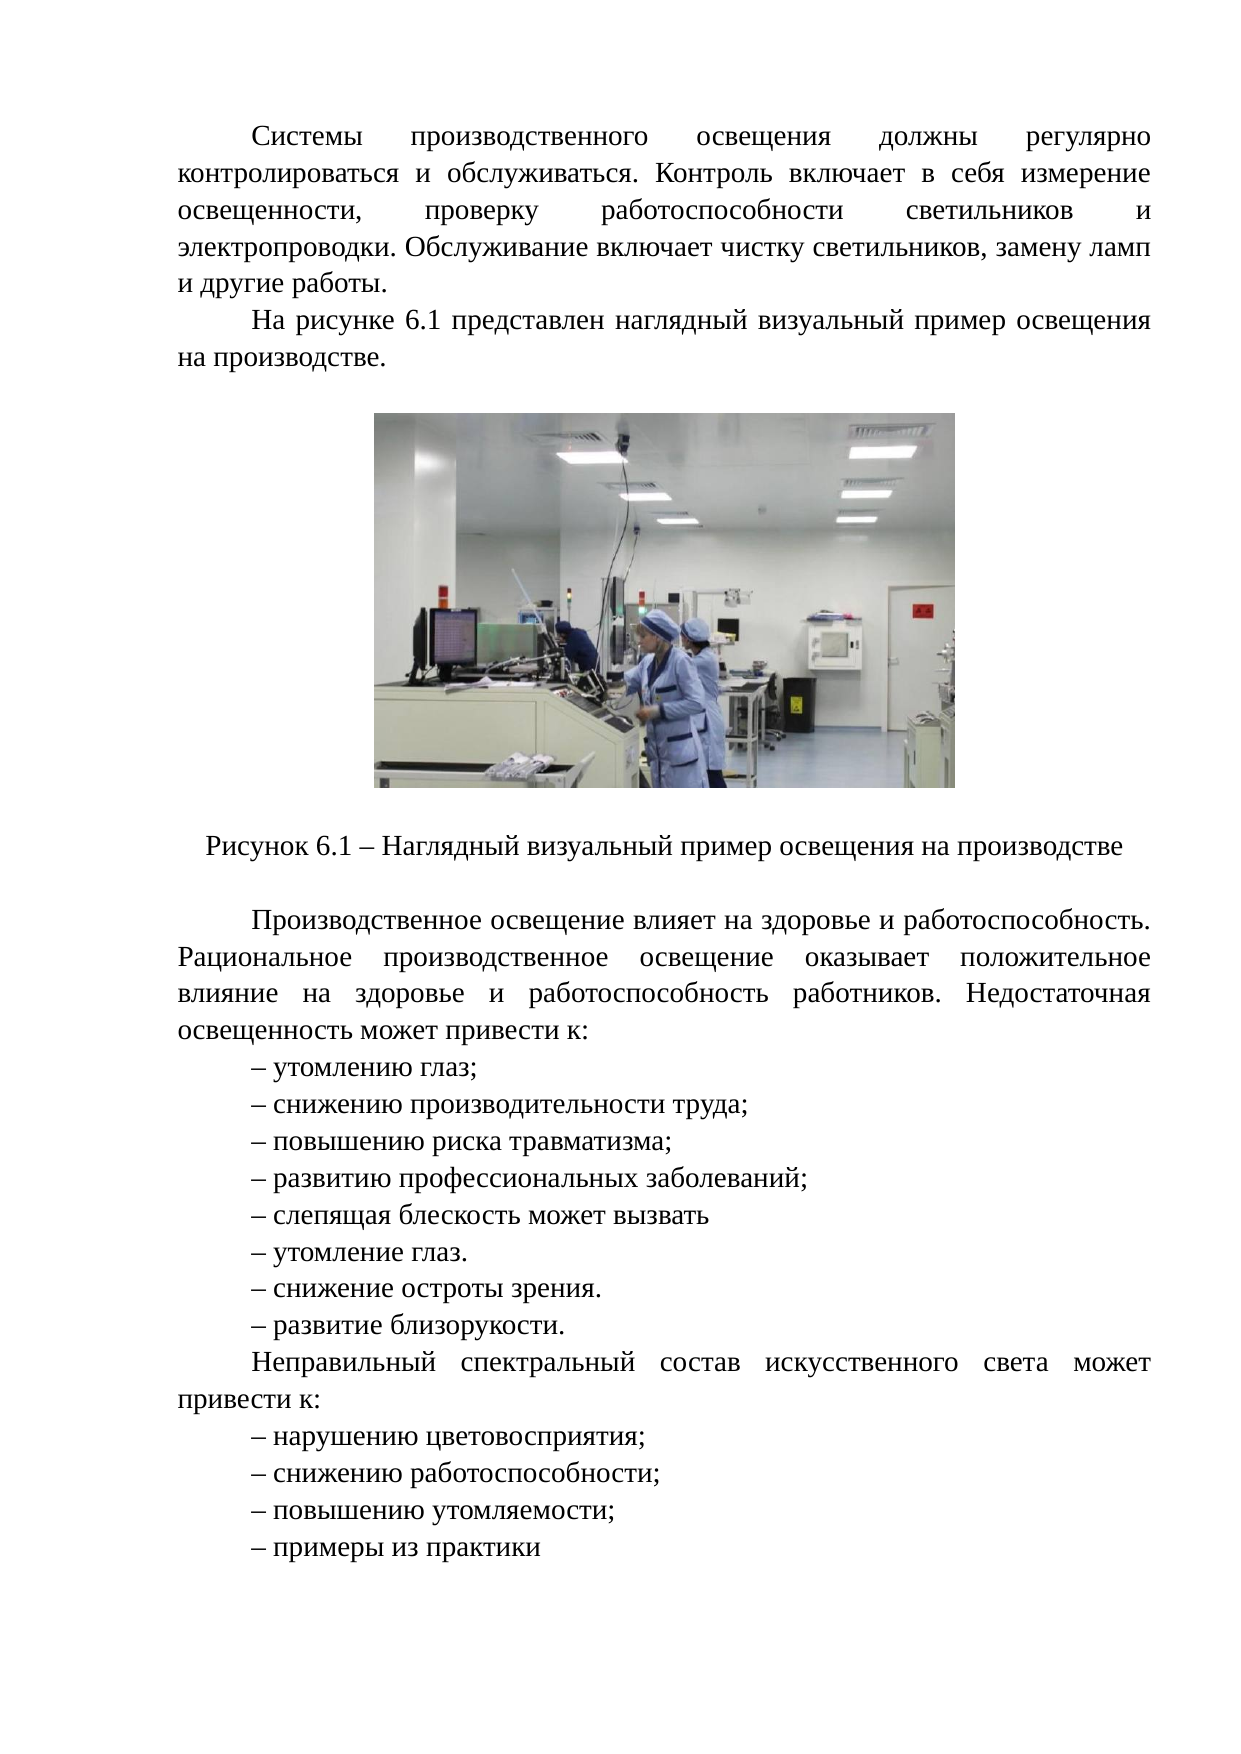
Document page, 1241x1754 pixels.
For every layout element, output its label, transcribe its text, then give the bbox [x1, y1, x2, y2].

text – слепящая блескость может вызвать [177, 1197, 1152, 1230]
text Рисунок 6.1 – Наглядный визуальный пример освещения на производстве [177, 828, 1152, 862]
text – нарушению цветовосприятия; [177, 1418, 1152, 1452]
text – примеры из практики [177, 1529, 1152, 1562]
text Неправильный спектральный состав искусственного света может привести к: [177, 1344, 1152, 1415]
text – повышению утомляемости; [177, 1492, 1152, 1525]
text – повышению риска травматизма; [177, 1123, 1152, 1157]
text Производственное освещение влияет на здоровье и работоспособность. Рациональное производственное освещение оказывает положительное влияние на здоровье и работоспособность работников. Недостаточная освещенность может привести к: [177, 902, 1152, 1046]
text Системы производственного освещения должны регулярно контролироваться и обслуживаться. Контроль включает в себя измерение освещенности, проверку работоспособности светильников и электропроводки. Обслуживание включает чистку светильников, замену ламп и другие работы. [177, 118, 1152, 299]
text – развитию профессиональных заболеваний; [177, 1160, 1152, 1193]
text На рисунке 6.1 представлен наглядный визуальный пример освещения на производстве. [177, 302, 1152, 373]
text – снижению работоспособности; [177, 1455, 1152, 1488]
text – снижению производительности труда; [177, 1086, 1152, 1120]
text – утомлению глаз; [177, 1049, 1152, 1083]
text – снижение остроты зрения. [177, 1271, 1152, 1304]
text – утомление глаз. [177, 1234, 1152, 1267]
picture [374, 413, 955, 788]
text – развитие близорукости. [177, 1307, 1152, 1341]
